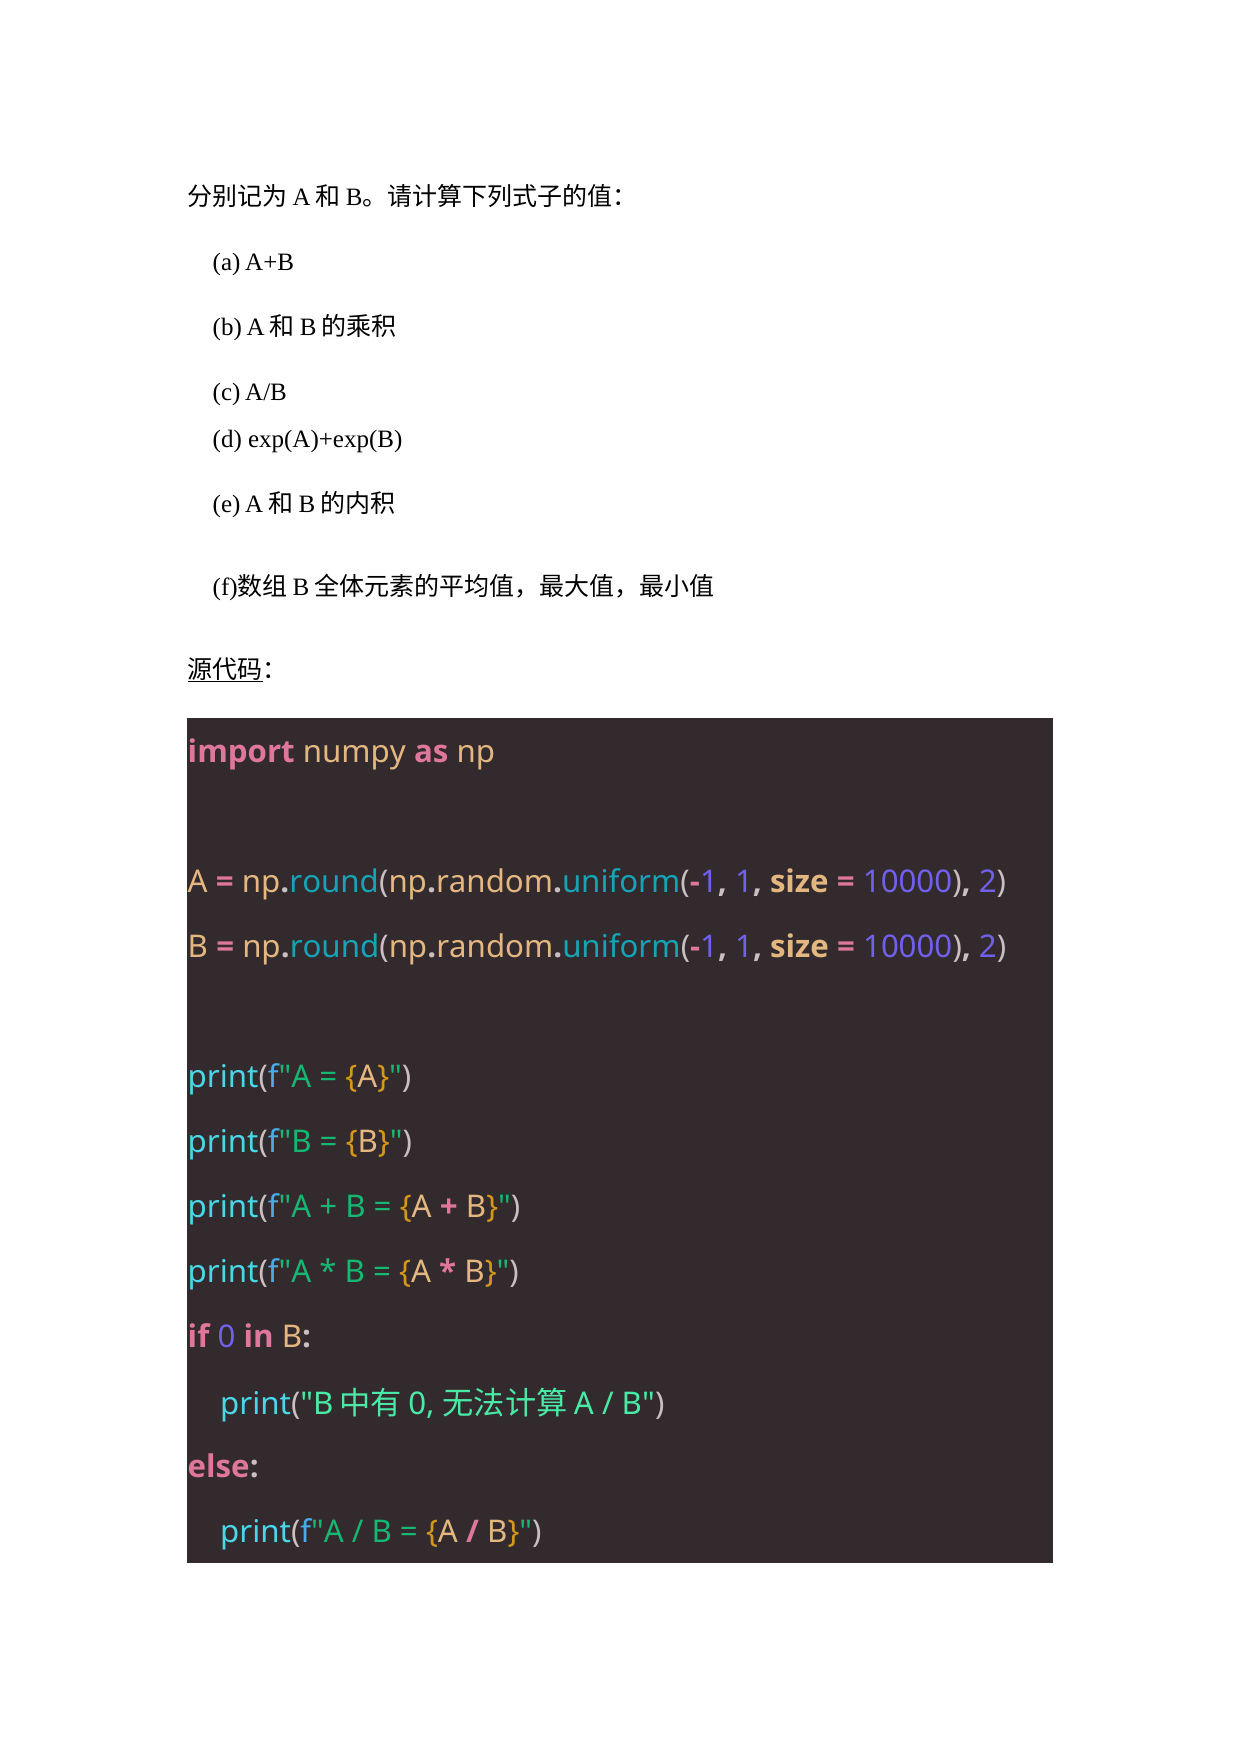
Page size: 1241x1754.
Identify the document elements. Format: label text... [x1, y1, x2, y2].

text print(f"A * B = {A * B}") [187, 1238, 1053, 1303]
text print("B中有0, 无法计算A / B") [187, 1368, 1053, 1433]
text print(f"A + B = {A + B}") [187, 1173, 1053, 1238]
text print(f"A = {A}") [187, 1043, 1053, 1108]
text 源代码： [187, 635, 1053, 700]
text print(f"B = {B}") [187, 1108, 1053, 1173]
text print(f"A / B = {A / B}") [187, 1498, 1053, 1563]
text (e) A和B的内积 [187, 469, 1053, 534]
text (b) A和B的乘积 [187, 292, 1053, 357]
text (c) A/B [187, 375, 1053, 408]
text (f)数组B全体元素的平均值，最大值，最小值 [187, 552, 1053, 617]
text (d) exp(A)+exp(B) [187, 422, 1053, 454]
text B = np.round(np.random.uniform(-1, 1, size = 10000), 2) [187, 913, 1053, 978]
text import numpy as np [187, 718, 1053, 783]
text (a) A+B [187, 245, 1053, 278]
text A = np.round(np.random.uniform(-1, 1, size = 10000), 2) [187, 848, 1053, 913]
text else: [187, 1433, 1053, 1498]
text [187, 162, 1053, 227]
text if 0 in B: [187, 1303, 1053, 1368]
